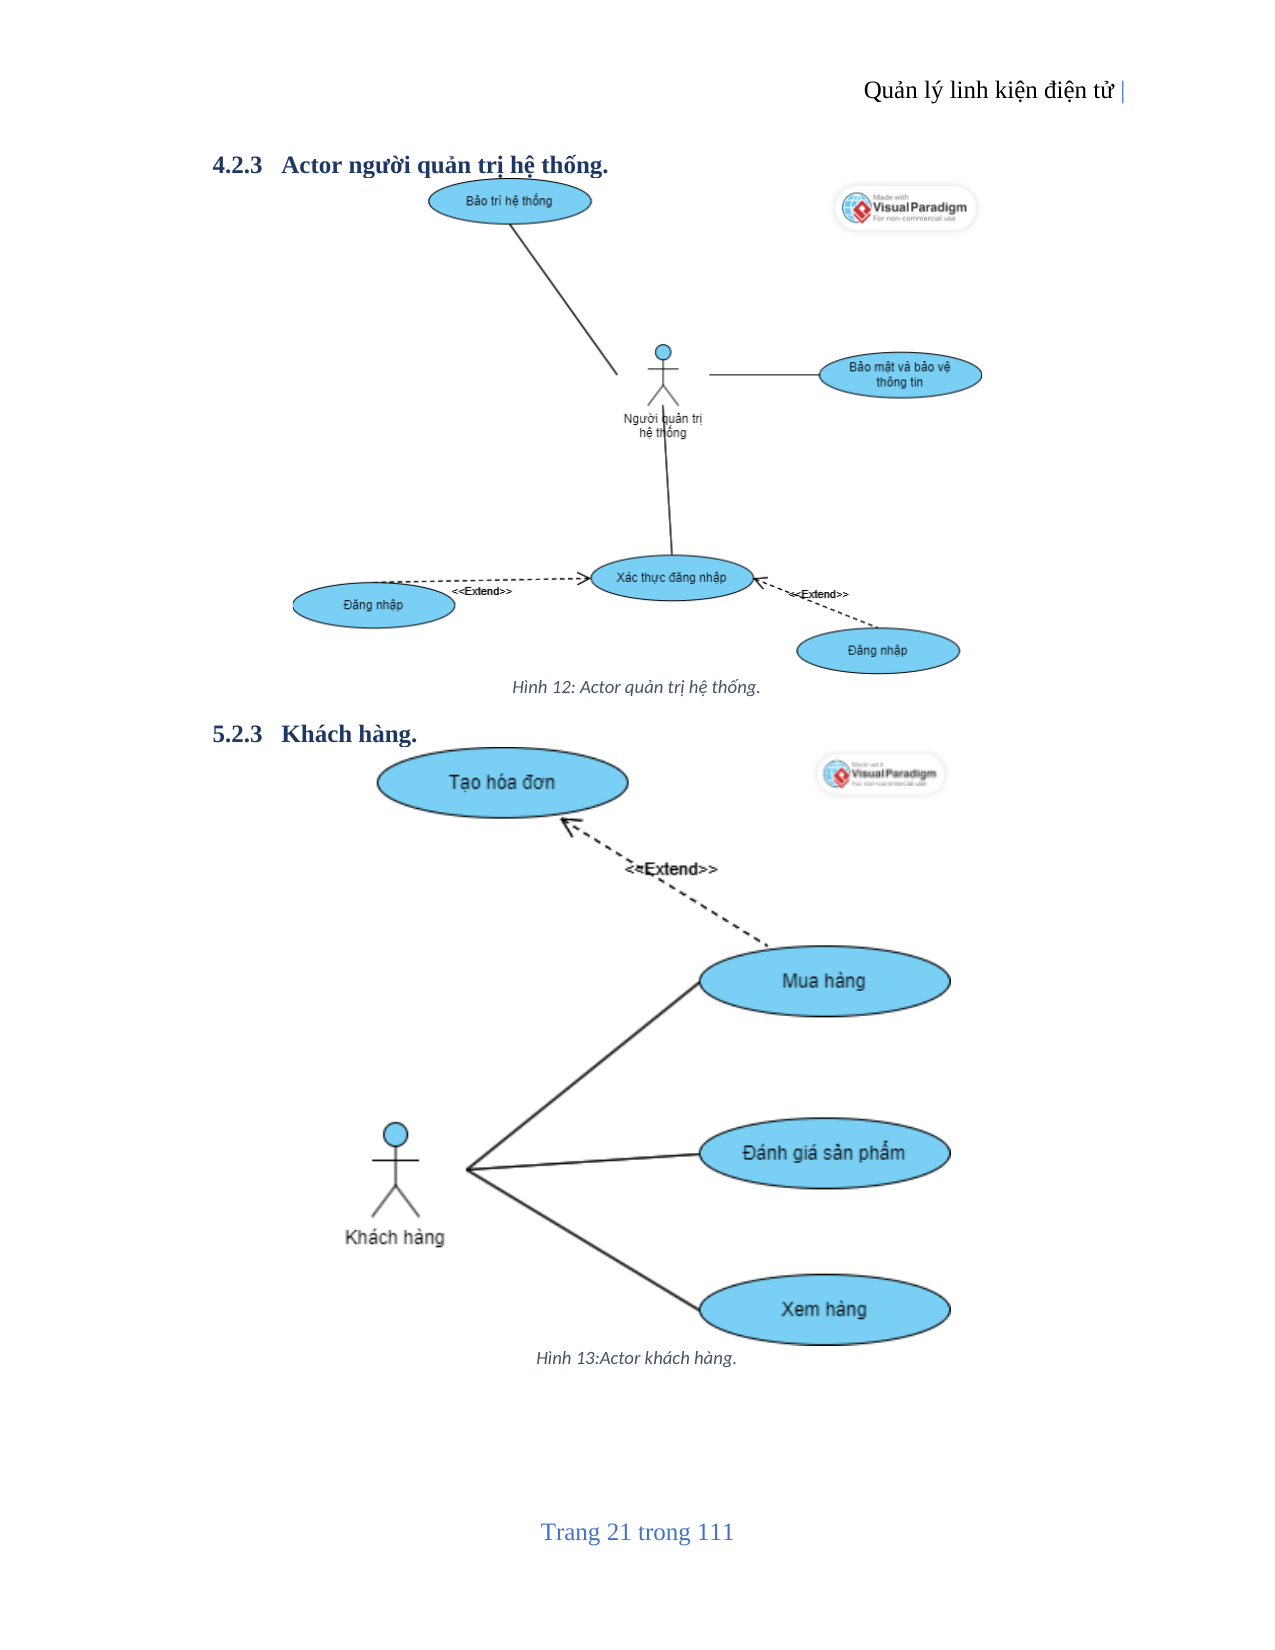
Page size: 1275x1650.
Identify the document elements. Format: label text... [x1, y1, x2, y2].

subtitle Khách hàng. [262, 719, 1125, 747]
picture [324, 747, 951, 1346]
text Hình 12: Actor quản trị hệ thống. [150, 675, 1125, 698]
picture [292, 178, 983, 675]
subtitle Actor người quản trị hệ thống. [262, 150, 1125, 179]
text Hình 13:Actor khách hàng. [150, 1346, 1125, 1369]
